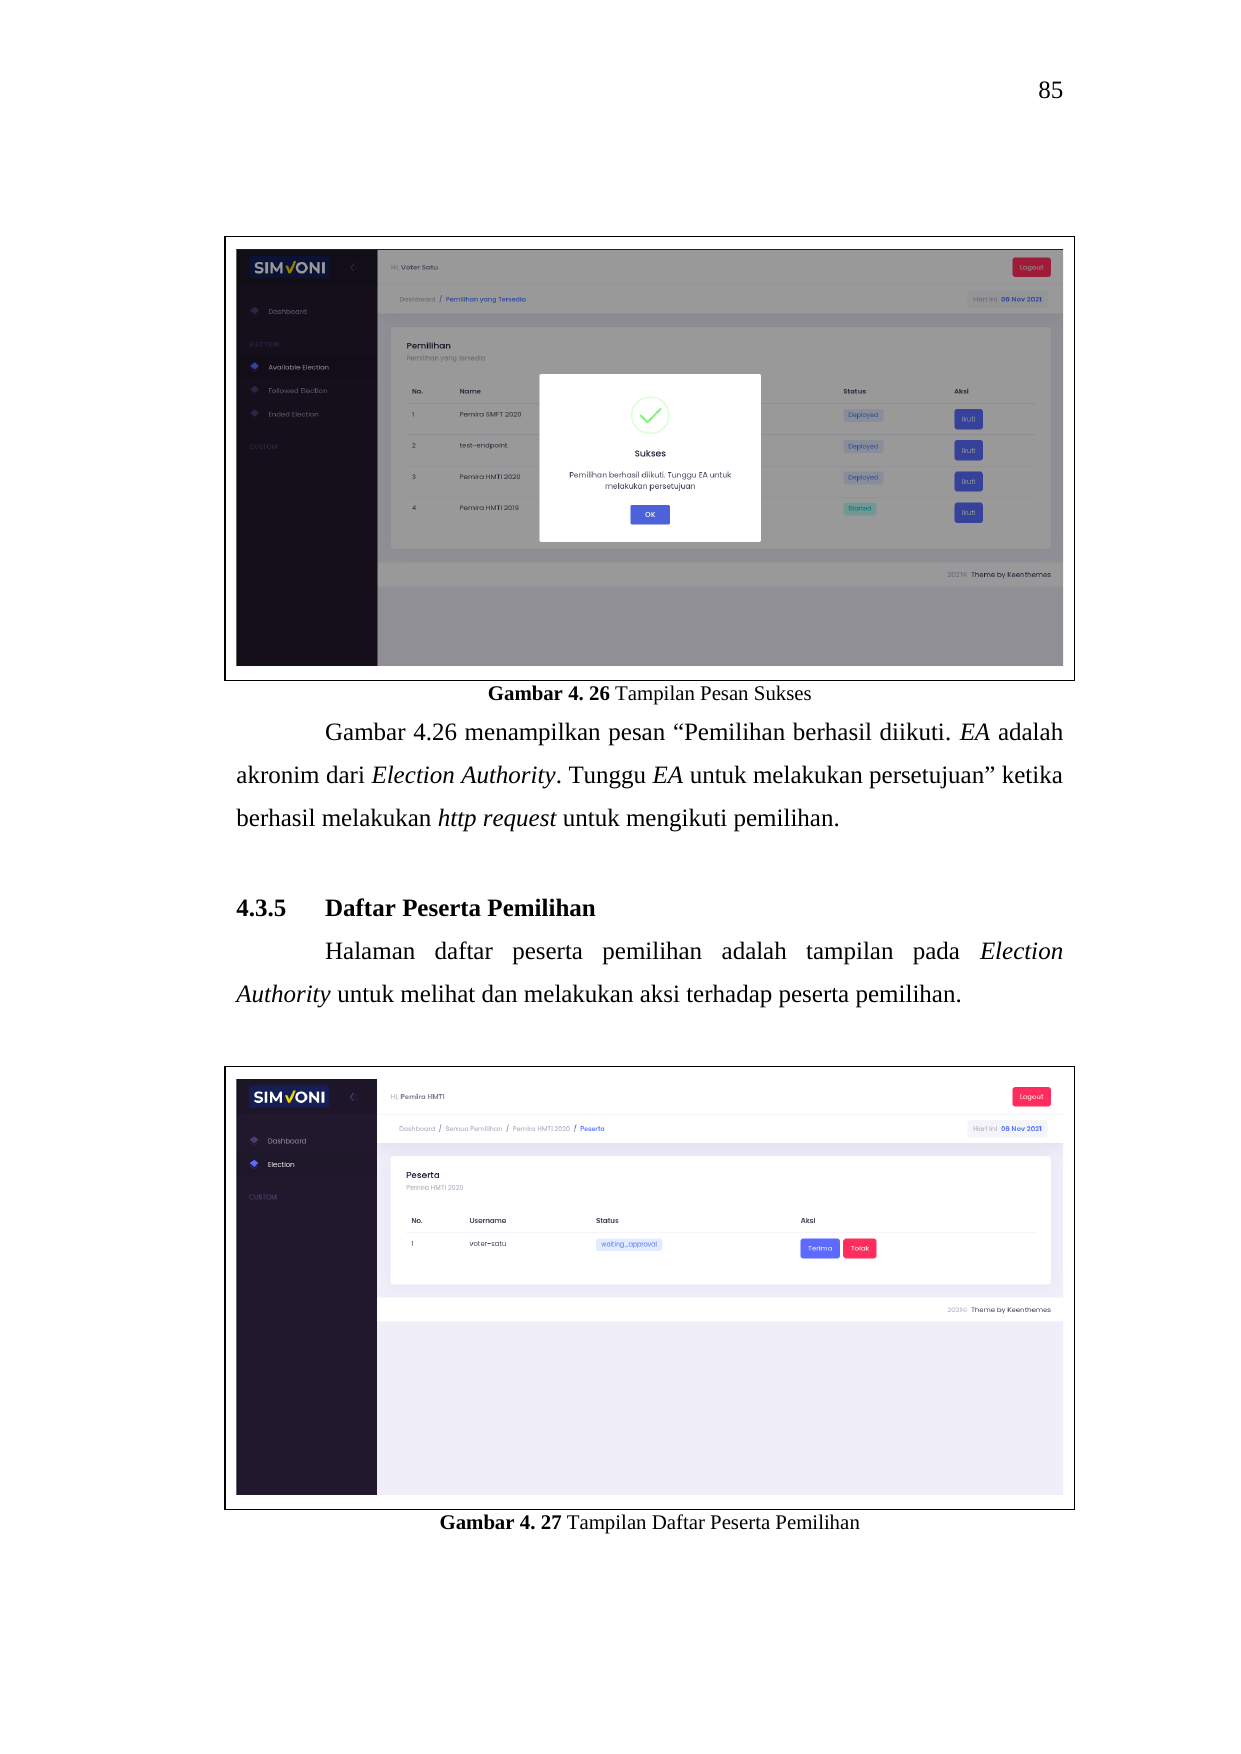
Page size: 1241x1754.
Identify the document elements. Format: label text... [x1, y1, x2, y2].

picture [236, 249, 1064, 666]
subtitle Daftar Peserta Pemilihan [236, 893, 1063, 922]
table_header [226, 237, 1074, 679]
table_header [226, 1067, 1074, 1509]
text Halaman daftar peserta pemilihan adalah tampilan pada Election Authority untuk melihat dan melakukan aksi terhadap peserta pemilihan. [236, 936, 1063, 1008]
picture [236, 1079, 1064, 1495]
text Gambar 4. 27 Tampilan Daftar Peserta Pemilihan [236, 1510, 1063, 1534]
text Gambar 4. 26 Tampilan Pesan Sukses [236, 681, 1063, 705]
text Gambar 4.26 menampilkan pesan “Pemilihan berhasil diikuti. EA adalah akronim dari Election Authority. Tunggu EA untuk melakukan persetujuan” ketika berhasil melakukan http request untuk mengikuti pemilihan. [236, 717, 1063, 832]
